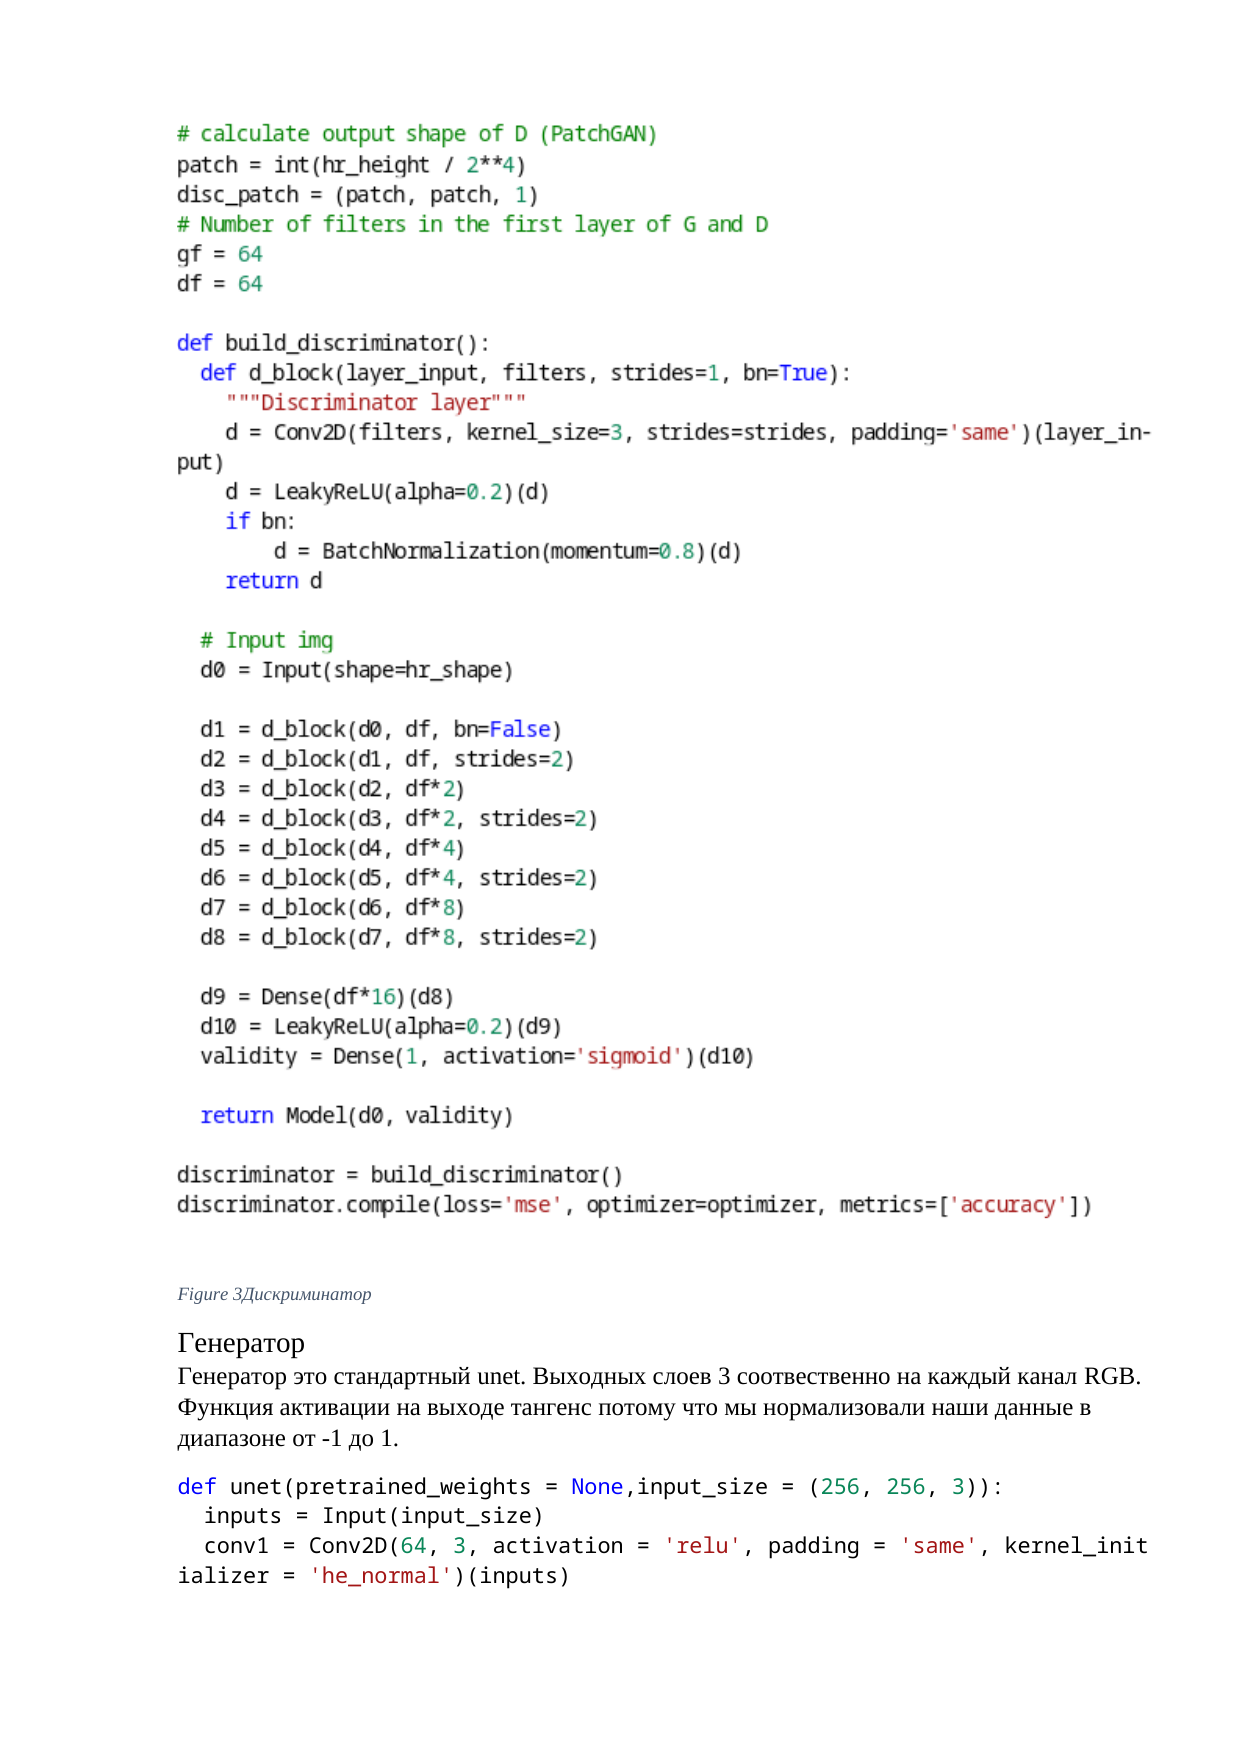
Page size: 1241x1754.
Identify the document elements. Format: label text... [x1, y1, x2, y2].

text def unet(pretrained_weights = None,input_size = (256, 256, 3)): [177, 1471, 1152, 1501]
text inputs = Input(input_size) [177, 1501, 1152, 1530]
subtitle Генератор [177, 1325, 1152, 1358]
text Генератор это стандартный unet. Выходных слоев 3 соотвественно на каждый канал RGB. Функция активации на выходе тангенс потому что мы нормализовали наши данные в диапазоне от -1 до 1. [177, 1361, 1152, 1452]
text Figure 3Дискриминатор [177, 1282, 1152, 1304]
text conv1 = Conv2D(64, 3, activation = 'relu', padding = 'same', kernel_initializer = 'he_normal')(inputs) [177, 1530, 1152, 1590]
